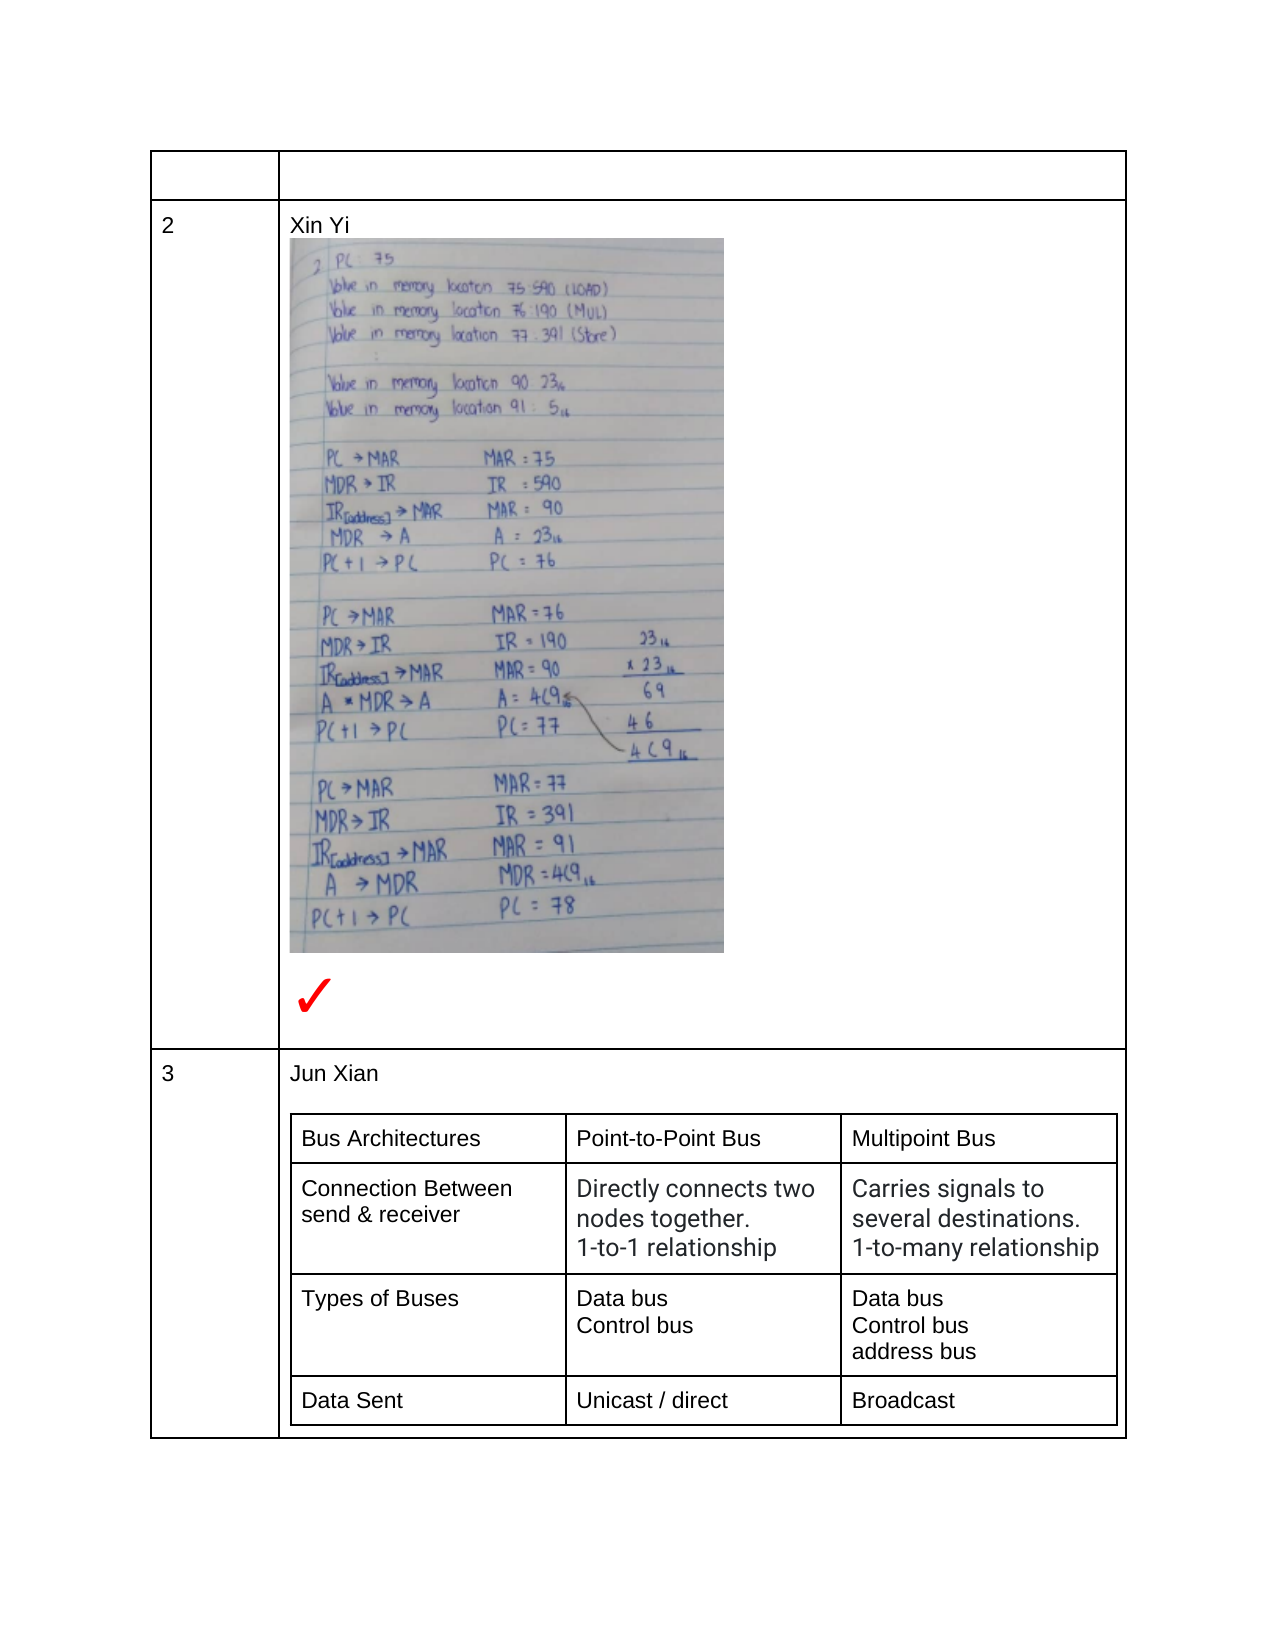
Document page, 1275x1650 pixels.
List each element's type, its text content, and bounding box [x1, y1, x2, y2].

table_cell Jun Xian ✓ [280, 1050, 1125, 1437]
picture [289, 238, 724, 953]
table_cell 2 [152, 201, 278, 1048]
table_header 1 [152, 152, 278, 199]
table_cell 3 [152, 1050, 278, 1437]
table_cell Xin Yi ✓ [280, 201, 1125, 1048]
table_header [280, 152, 1125, 199]
